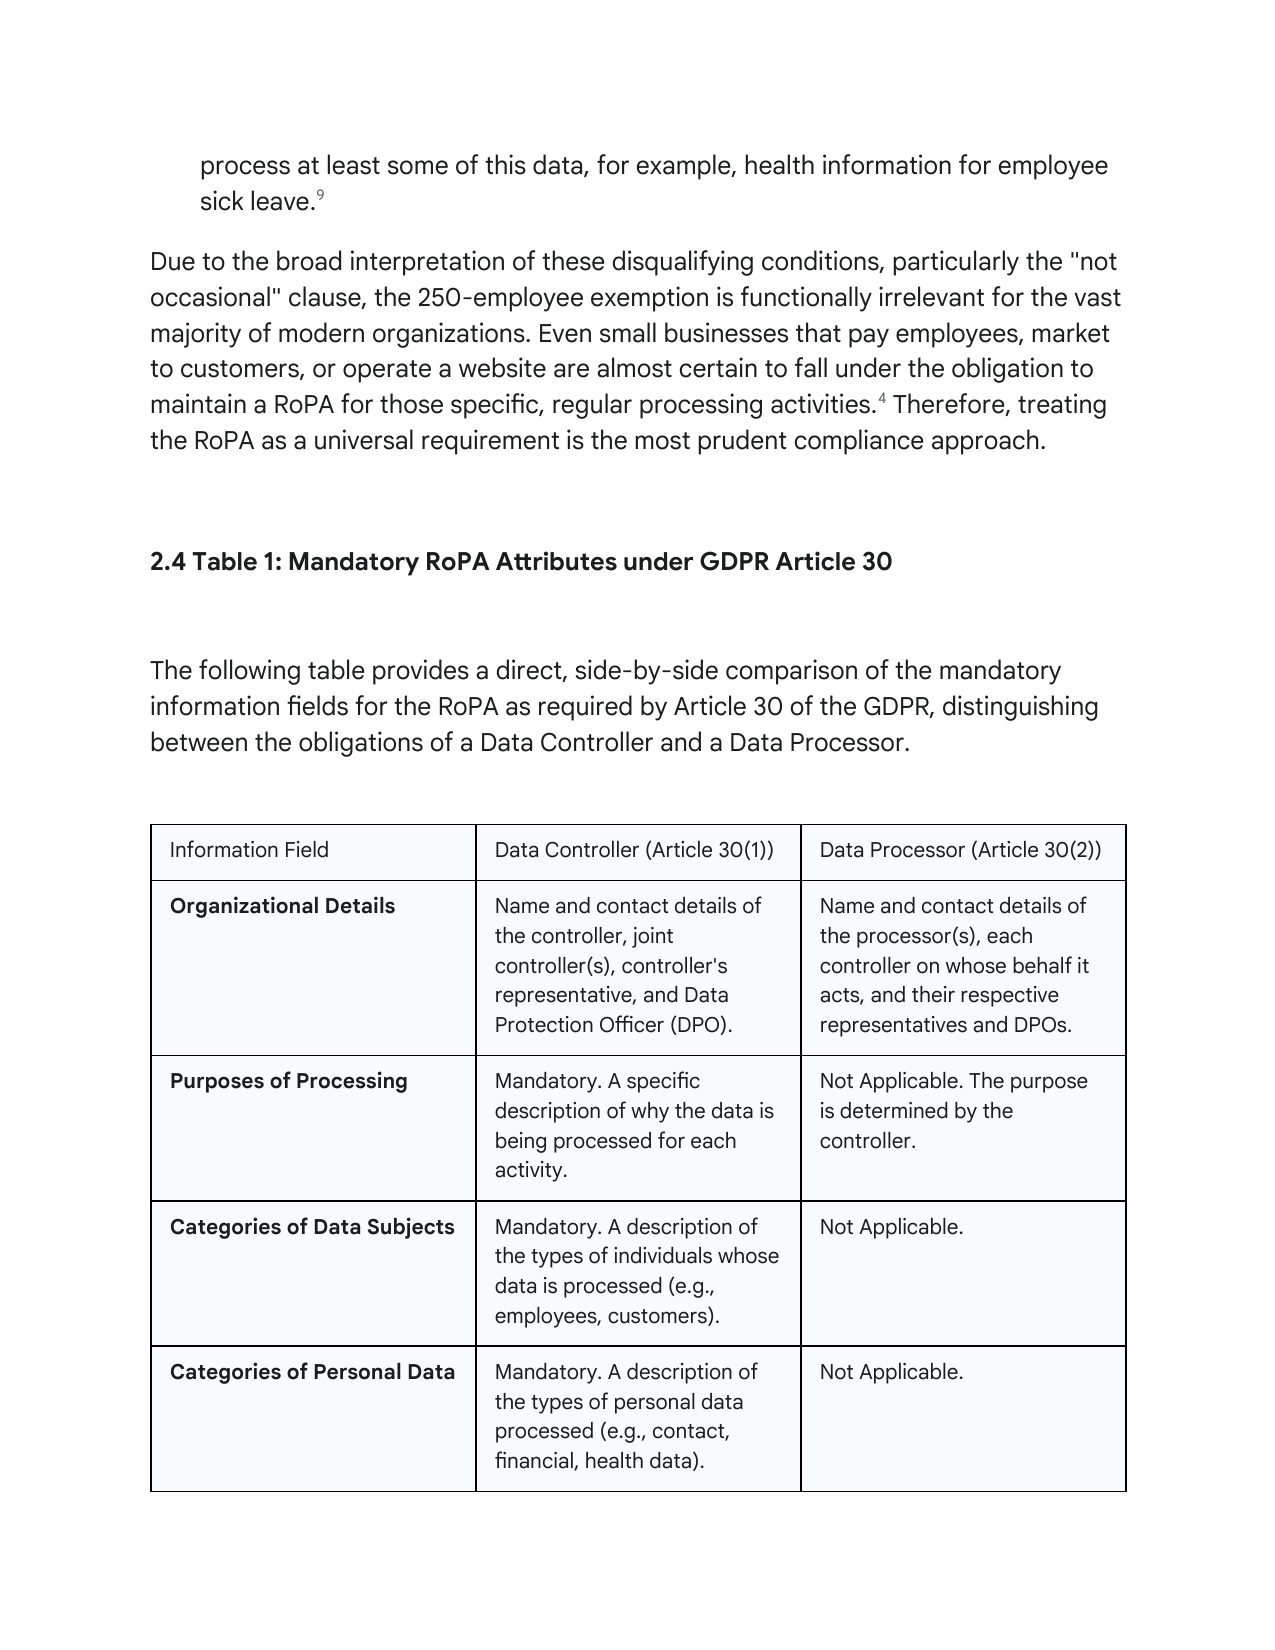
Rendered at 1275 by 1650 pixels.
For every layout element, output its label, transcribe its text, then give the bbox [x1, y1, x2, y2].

text The following table provides a direct, side-by-side comparison of the mandatory information fields for the RoPA as required by Article 30 of the GDPR, distinguishing between the obligations of a Data Controller and a Data Processor. [150, 656, 1125, 758]
table_cell Mandatory. A description of the types of personal data processed (e.g., contact, financial, health data). [477, 1347, 800, 1491]
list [162, 150, 1125, 217]
table_cell Mandatory. A specific description of why the data is being processed for each activity. [477, 1056, 800, 1200]
table_header Data Processor (Article 30(2)) [802, 825, 1125, 880]
table_cell Categories of Personal Data [152, 1347, 475, 1491]
text Due to the broad interpretation of these disqualifying conditions, particularly the "not occasional" clause, the 250-employee exemption is functionally irrelevant for the vast majority of modern organizations. Even small businesses that pay employees, market to customers, or operate a website are almost certain to fall under the obligation to maintain a RoPA for those specific, regular processing activities.4 Therefore, treating the RoPA as a universal requirement is the most prudent compliance approach. [150, 246, 1125, 456]
table_cell Name and contact details of the controller, joint controller(s), controller's representative, and Data Protection Officer (DPO). [477, 881, 800, 1055]
table_header Information Field [152, 825, 475, 880]
subtitle 2.4 Table 1: Mandatory RoPA Attributes under GDPR Article 30 [150, 547, 1125, 578]
table_cell Purposes of Processing [152, 1056, 475, 1200]
table_cell Organizational Details [152, 881, 475, 1055]
table_cell Categories of Data Subjects [152, 1202, 475, 1345]
table_cell Name and contact details of the processor(s), each controller on whose behalf it acts, and their respective representatives and DPOs. [802, 881, 1125, 1055]
table_cell Mandatory. A description of the types of individuals whose data is processed (e.g., employees, customers). [477, 1202, 800, 1345]
table_cell Not Applicable. [802, 1202, 1125, 1345]
table_cell Not Applicable. [802, 1347, 1125, 1491]
table_cell Not Applicable. The purpose is determined by the controller. [802, 1056, 1125, 1200]
table_header Data Controller (Article 30(1)) [477, 825, 800, 880]
